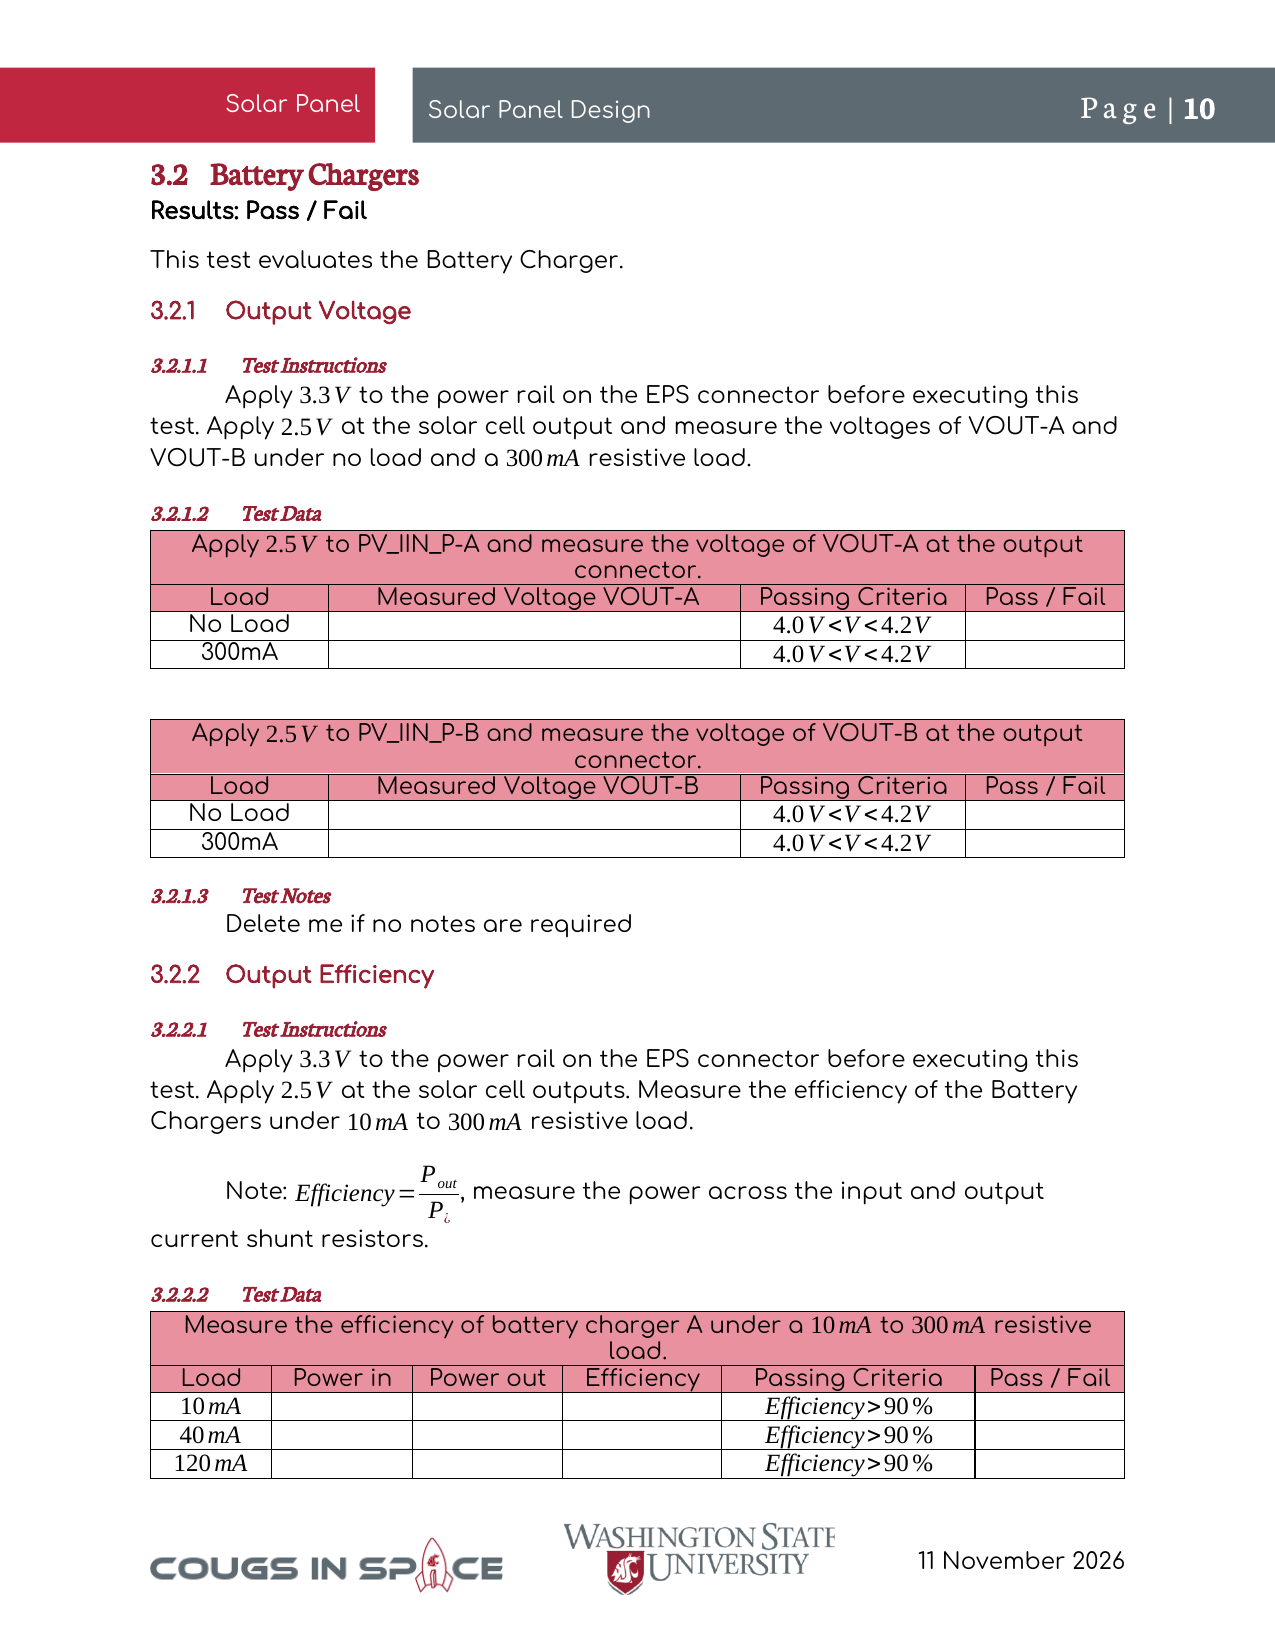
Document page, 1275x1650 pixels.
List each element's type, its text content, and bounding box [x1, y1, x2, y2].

table_cell [966, 830, 1124, 857]
subtitle Output Voltage [150, 299, 1125, 324]
text Delete me if no notes are required [150, 912, 1125, 938]
table_cell [413, 1450, 562, 1477]
text This test evaluates the Battery Charger. [150, 248, 1125, 274]
table_header Measure the efficiency of battery charger A under a to resistive load. [151, 1312, 1124, 1365]
text Apply to the power rail on the EPS connector before executing this test. Apply at the solar cell output and measure the voltages of VOUT-A and VOUT-B under no load and a resistive load. [150, 382, 1125, 472]
table_cell Power in [272, 1366, 412, 1392]
table_cell [741, 641, 965, 668]
table_cell [329, 830, 740, 857]
table_cell [722, 1393, 974, 1420]
table_cell 300mA [151, 641, 328, 668]
table_header Apply to PV_IIN_P-B and measure the voltage of VOUT-B at the output connector. [151, 720, 1124, 773]
text Results: Pass / Fail [150, 198, 1125, 224]
table_cell [741, 612, 965, 639]
table_cell Passing Criteria [741, 585, 965, 611]
table_cell [722, 1450, 974, 1477]
table_cell [413, 1393, 562, 1420]
table_cell [272, 1393, 412, 1420]
table_cell [976, 1421, 1124, 1449]
table_cell [563, 1450, 721, 1477]
table_cell Passing Criteria [741, 775, 965, 800]
subtitle Test Data [150, 497, 1125, 526]
table_cell Load [151, 775, 328, 800]
table_cell [272, 1450, 412, 1477]
table_cell Pass / Fail [966, 585, 1124, 611]
table_cell [563, 1393, 721, 1420]
picture [562, 1522, 835, 1594]
table_cell [563, 1421, 721, 1449]
table_cell [966, 612, 1124, 639]
table_cell [966, 641, 1124, 668]
table_cell No Load [151, 801, 328, 829]
table_cell [976, 1393, 1124, 1420]
subtitle Test Instructions [150, 349, 1125, 378]
table_cell [329, 612, 740, 639]
table_cell [976, 1450, 1124, 1477]
table_cell [329, 801, 740, 829]
table_cell Measured Voltage VOUT-A [329, 585, 740, 611]
table_cell Pass / Fail [976, 1366, 1124, 1392]
text Apply to the power rail on the EPS connector before executing this test. Apply at the solar cell outputs. Measure the efficiency of the Battery Chargers under to resistive load. [150, 1046, 1125, 1136]
table_cell [741, 830, 965, 857]
subtitle Test Instructions [150, 1013, 1125, 1042]
table_header Apply to PV_IIN_P-A and measure the voltage of VOUT-A at the output connector. [151, 531, 1124, 584]
text Note: , measure the power across the input and output current shunt resistors. [150, 1161, 1125, 1253]
subtitle Test Data [150, 1278, 1125, 1307]
table_cell Measured Voltage VOUT-B [329, 775, 740, 800]
subtitle Output Efficiency [150, 962, 1125, 988]
table_cell [741, 801, 965, 829]
table_cell Load [151, 585, 328, 611]
table_cell 300mA [151, 830, 328, 857]
table_cell [329, 641, 740, 668]
picture [150, 1537, 503, 1594]
table_cell [722, 1421, 974, 1449]
table_cell [151, 1393, 271, 1420]
table_cell [272, 1421, 412, 1449]
table_cell Efficiency [563, 1366, 721, 1392]
table_cell Load [151, 1366, 271, 1392]
subtitle Test Notes [150, 879, 1125, 908]
table_cell Passing Criteria [722, 1366, 974, 1392]
table_cell [151, 1450, 271, 1477]
table_cell [413, 1421, 562, 1449]
table_cell Power out [413, 1366, 562, 1392]
table_cell [966, 801, 1124, 829]
table_cell [151, 1421, 271, 1449]
table_cell No Load [151, 612, 328, 639]
table_cell Pass / Fail [966, 775, 1124, 800]
subtitle Battery Chargers [150, 150, 1125, 192]
